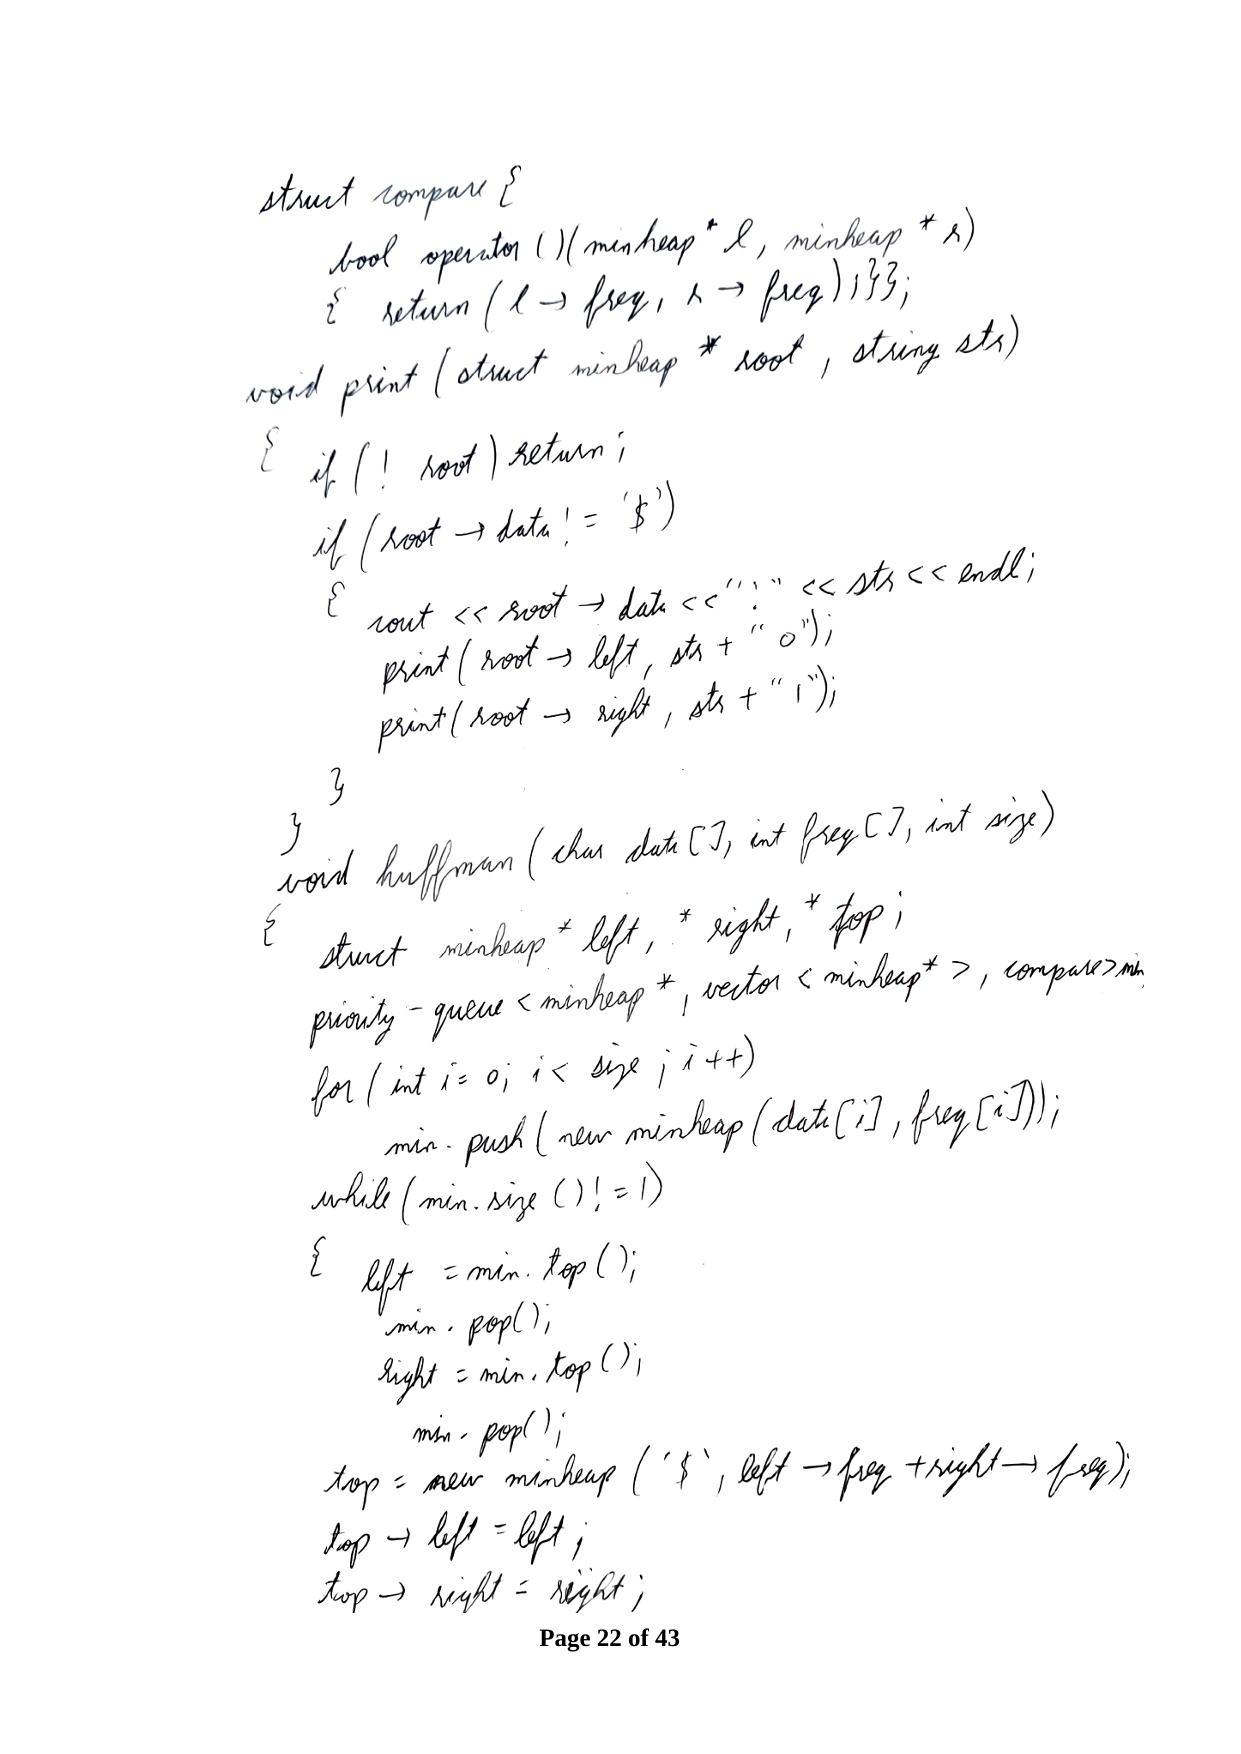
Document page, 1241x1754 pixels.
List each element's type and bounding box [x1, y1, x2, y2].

picture [112, 150, 1144, 1613]
